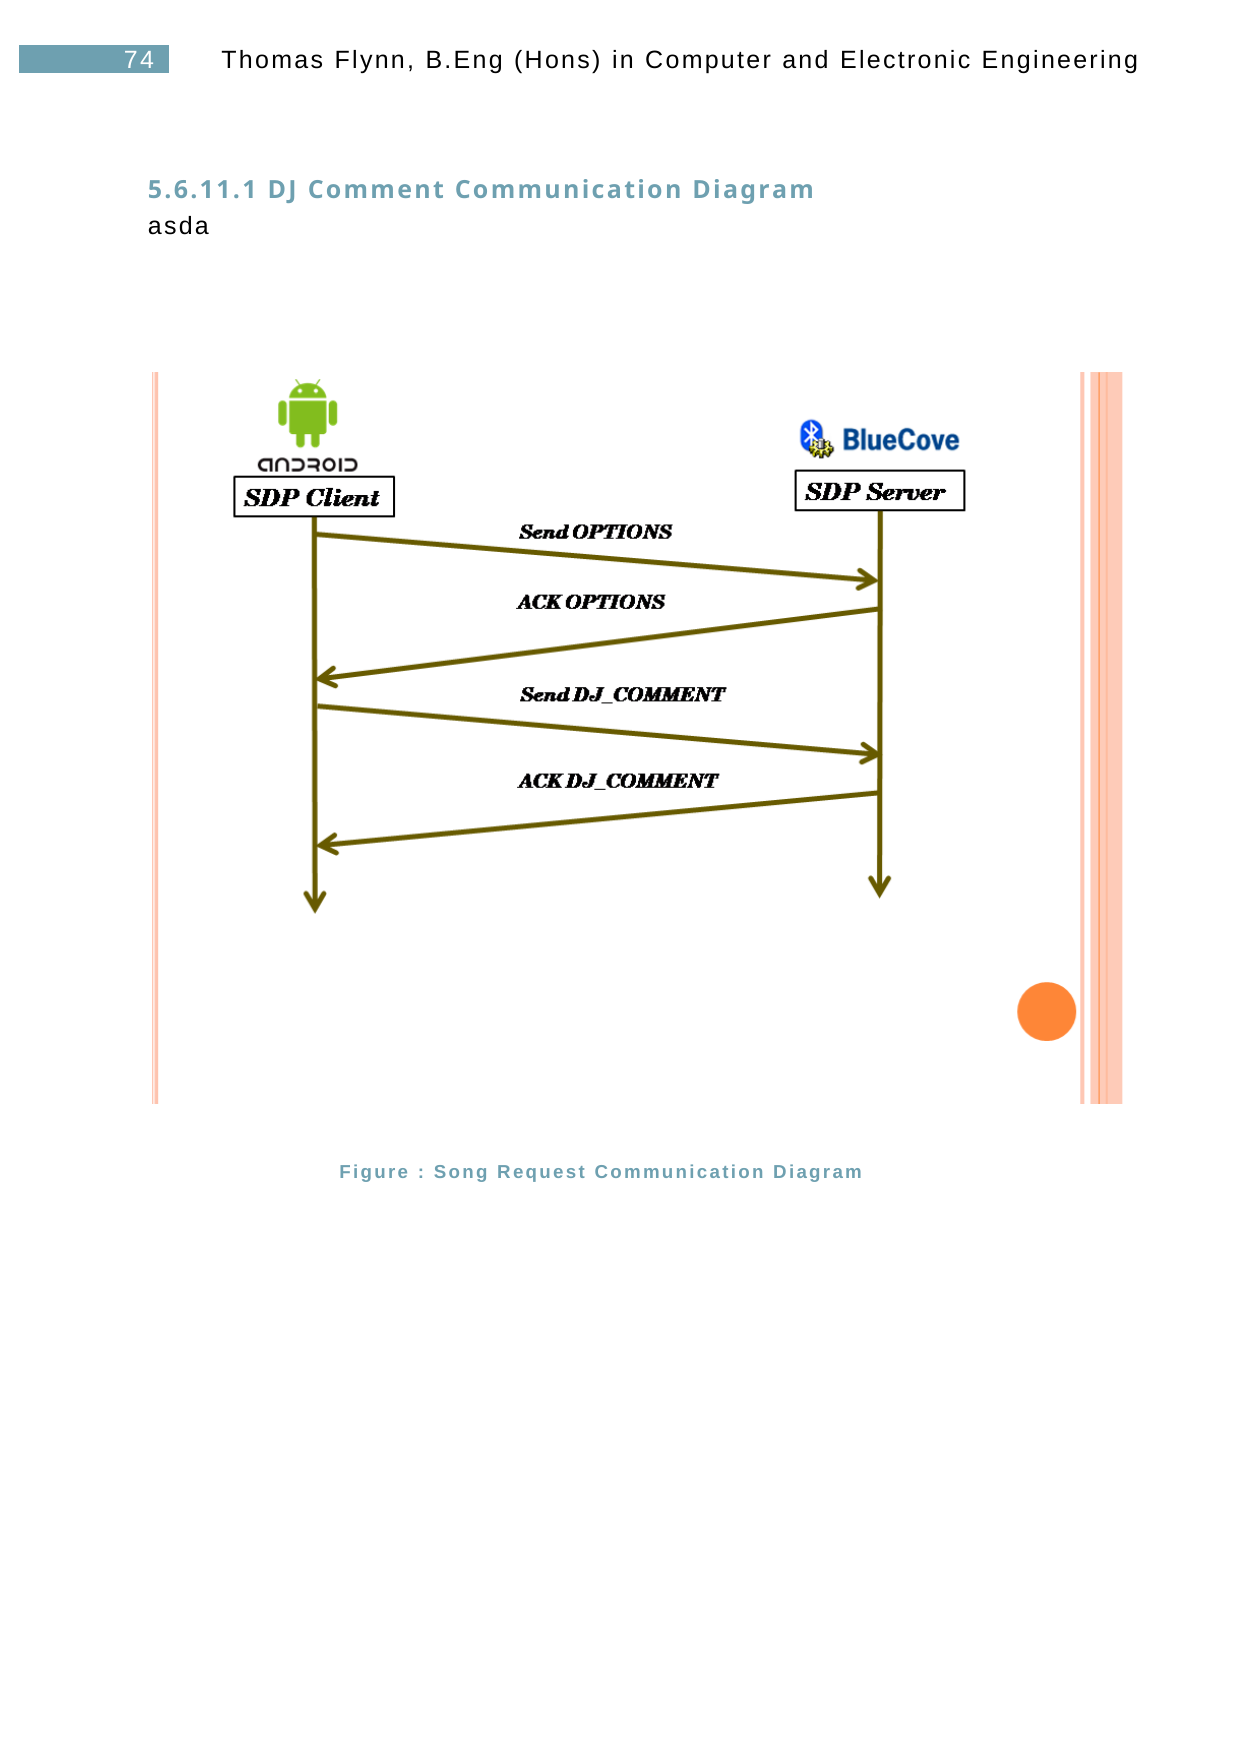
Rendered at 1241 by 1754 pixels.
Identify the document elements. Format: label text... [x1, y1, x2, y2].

text asda [148, 211, 1122, 240]
picture [147, 372, 1123, 1104]
subtitle 5.6.11.1 DJ Comment Communication Diagram [148, 172, 1122, 206]
